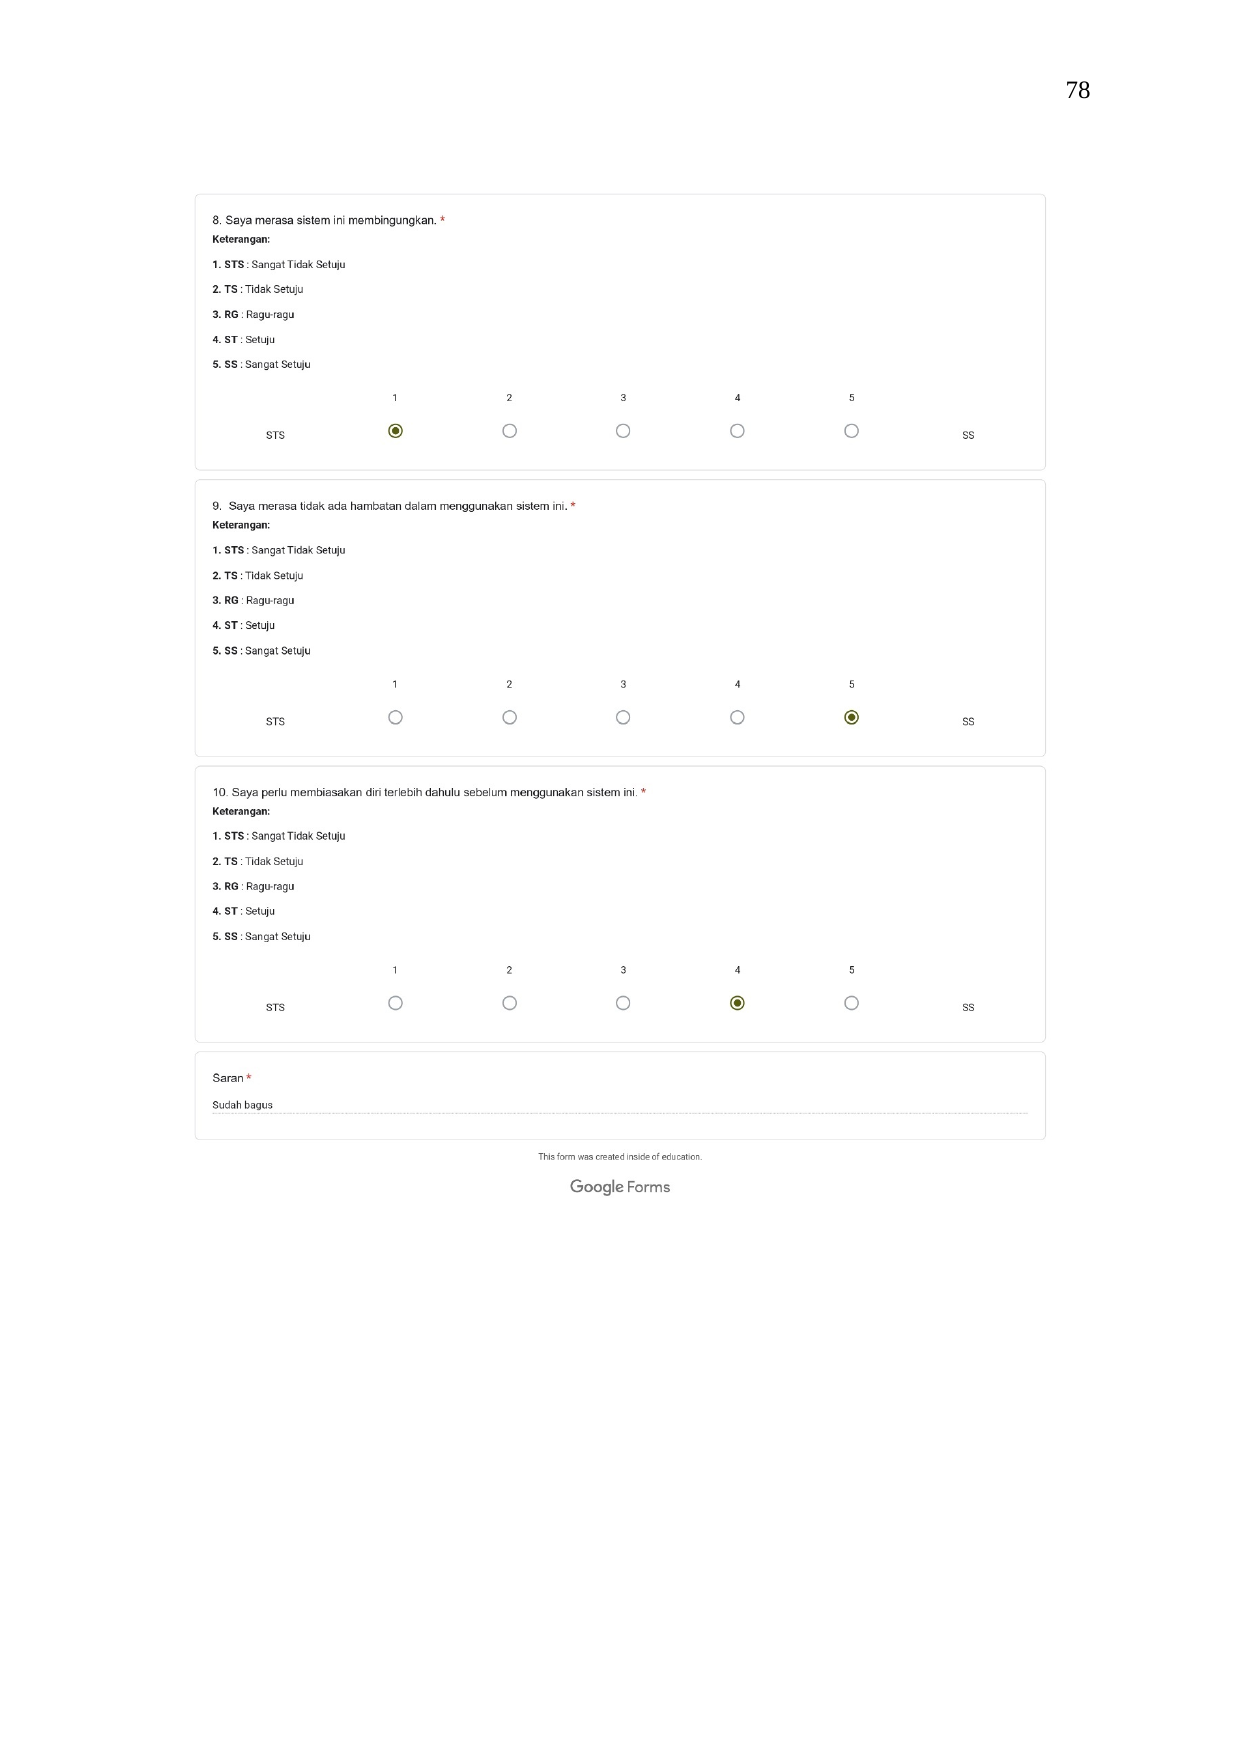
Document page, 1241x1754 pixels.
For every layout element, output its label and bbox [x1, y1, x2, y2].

picture [150, 150, 1090, 1480]
